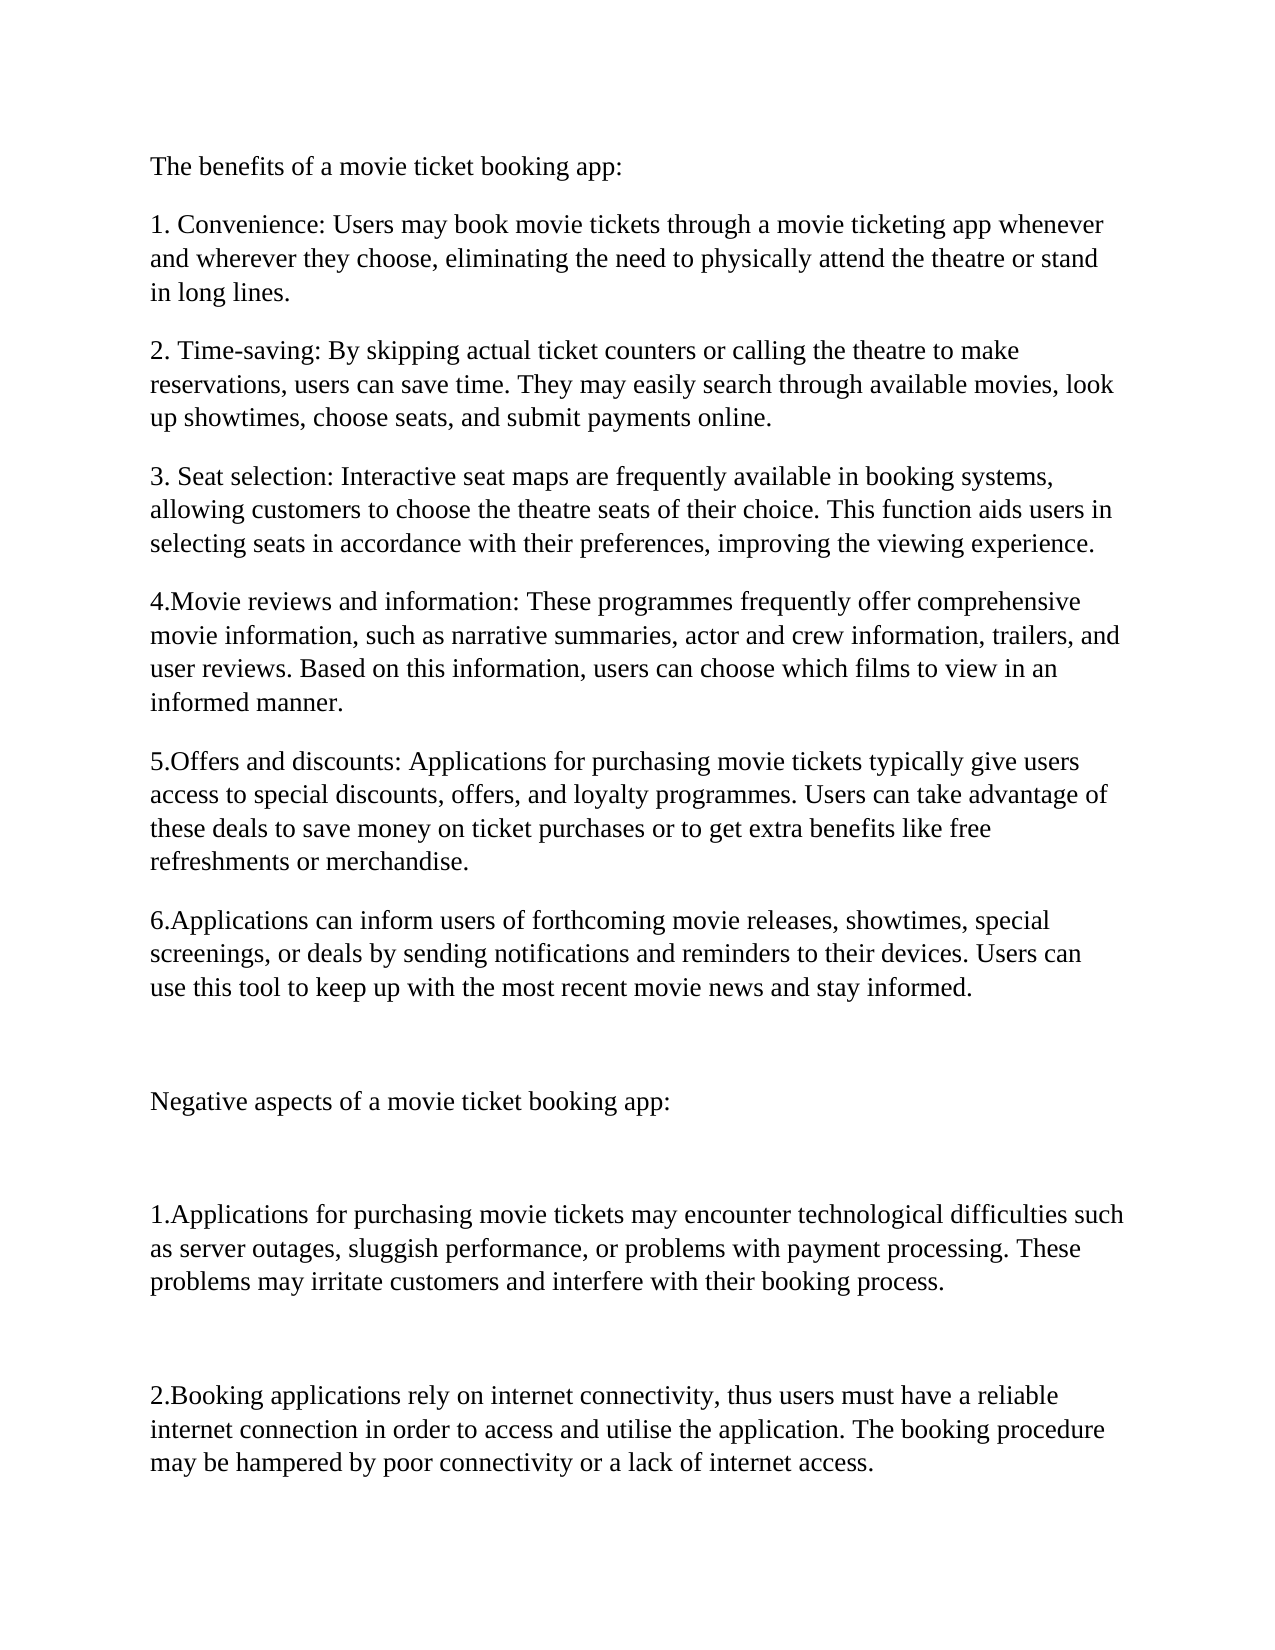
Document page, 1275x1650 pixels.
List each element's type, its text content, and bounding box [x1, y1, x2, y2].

text Negative aspects of a movie ticket booking app: [150, 1084, 1125, 1116]
text 6.Applications can inform users of forthcoming movie releases, showtimes, special screenings, or deals by sending notifications and reminders to their devices. Users can use this tool to keep up with the most recent movie news and stay informed. [150, 904, 1125, 1002]
text 5.Offers and discounts: Applications for purchasing movie tickets typically give users access to special discounts, offers, and loyalty programmes. Users can take advantage of these deals to save money on ticket purchases or to get extra benefits like free refreshments or merchandise. [150, 744, 1125, 876]
text 4.Movie reviews and information: These programmes frequently offer comprehensive movie information, such as narrative summaries, actor and crew information, trailers, and user reviews. Based on this information, users can choose which films to view in an informed manner. [150, 585, 1125, 717]
text 2. Time-saving: By skipping actual ticket counters or calling the theatre to make reservations, users can save time. They may easily search through available movies, look up showtimes, choose seats, and submit payments online. [150, 334, 1125, 432]
text 2.Booking applications rely on internet connectivity, thus users must have a reliable internet connection in order to access and utilise the application. The booking procedure may be hampered by poor connectivity or a lack of internet access. [150, 1379, 1125, 1477]
text The benefits of a movie ticket booking app: [150, 150, 1125, 181]
text 3. Seat selection: Interactive seat maps are frequently available in booking systems, allowing customers to choose the theatre seats of their choice. This function aids users in selecting seats in accordance with their preferences, improving the viewing experience. [150, 460, 1125, 558]
text 1. Convenience: Users may book movie tickets through a movie ticketing app whenever and wherever they choose, eliminating the need to physically attend the theatre or stand in long lines. [150, 208, 1125, 307]
text 1.Applications for purchasing movie tickets may encounter technological difficulties such as server outages, sluggish performance, or problems with payment processing. These problems may irritate customers and interfere with their booking process. [150, 1198, 1125, 1297]
